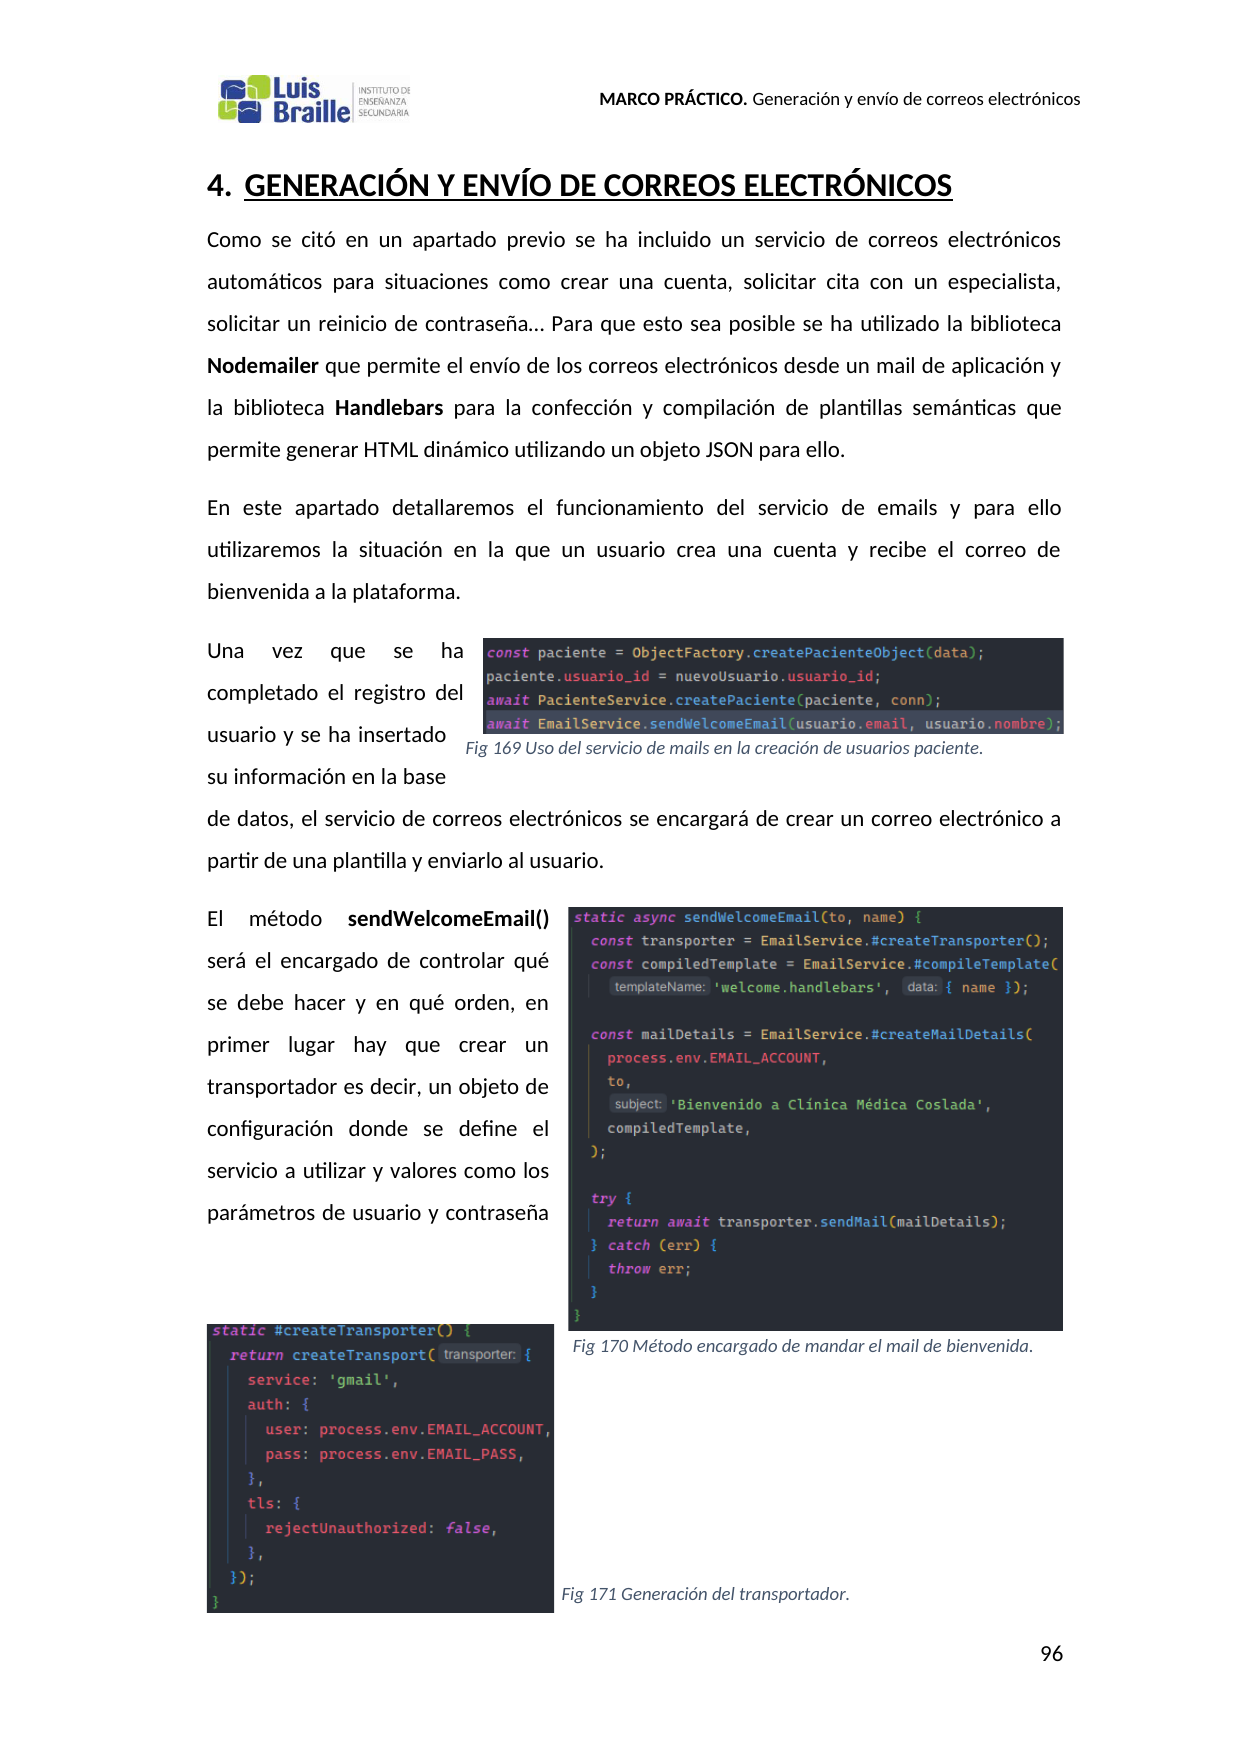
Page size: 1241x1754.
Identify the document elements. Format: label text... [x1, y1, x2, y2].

text El método sendWelcomeEmail() será el encargado de controlar qué se debe hacer y en qué orden, en primer lugar hay que crear un transportador es decir, un objeto de configuración donde se define el servicio a utilizar y valores como los parámetros de usuario y contraseña para que el servidor pueda conseguir autenticarse con la cuenta y mandar el email correspondiente. [207, 904, 1063, 1226]
picture [568, 907, 1063, 1331]
picture [206, 1324, 555, 1613]
text En este apartado detallaremos el funcionamiento del servicio de emails y para ello utilizaremos la situación en la que un usuario crea una cuenta y recibe el correo de bienvenida a la plataforma. [207, 493, 1063, 605]
text Como se citó en un apartado previo se ha incluido un servicio de correos electrónicos automáticos para situaciones como crear una cuenta, solicitar cita con un especialista, solicitar un reinicio de contraseña… Para que esto sea posible se ha utilizado la biblioteca Nodemailer que permite el envío de los correos electrónicos desde un mail de aplicación y la biblioteca Handlebars para la confección y compilación de plantillas semánticas que permite generar HTML dinámico utilizando un objeto JSON para ello. [207, 225, 1063, 463]
subtitle GENERACIÓN Y ENVÍO DE CORREOS ELECTRÓNICOS [207, 164, 1063, 204]
picture [483, 638, 1064, 734]
